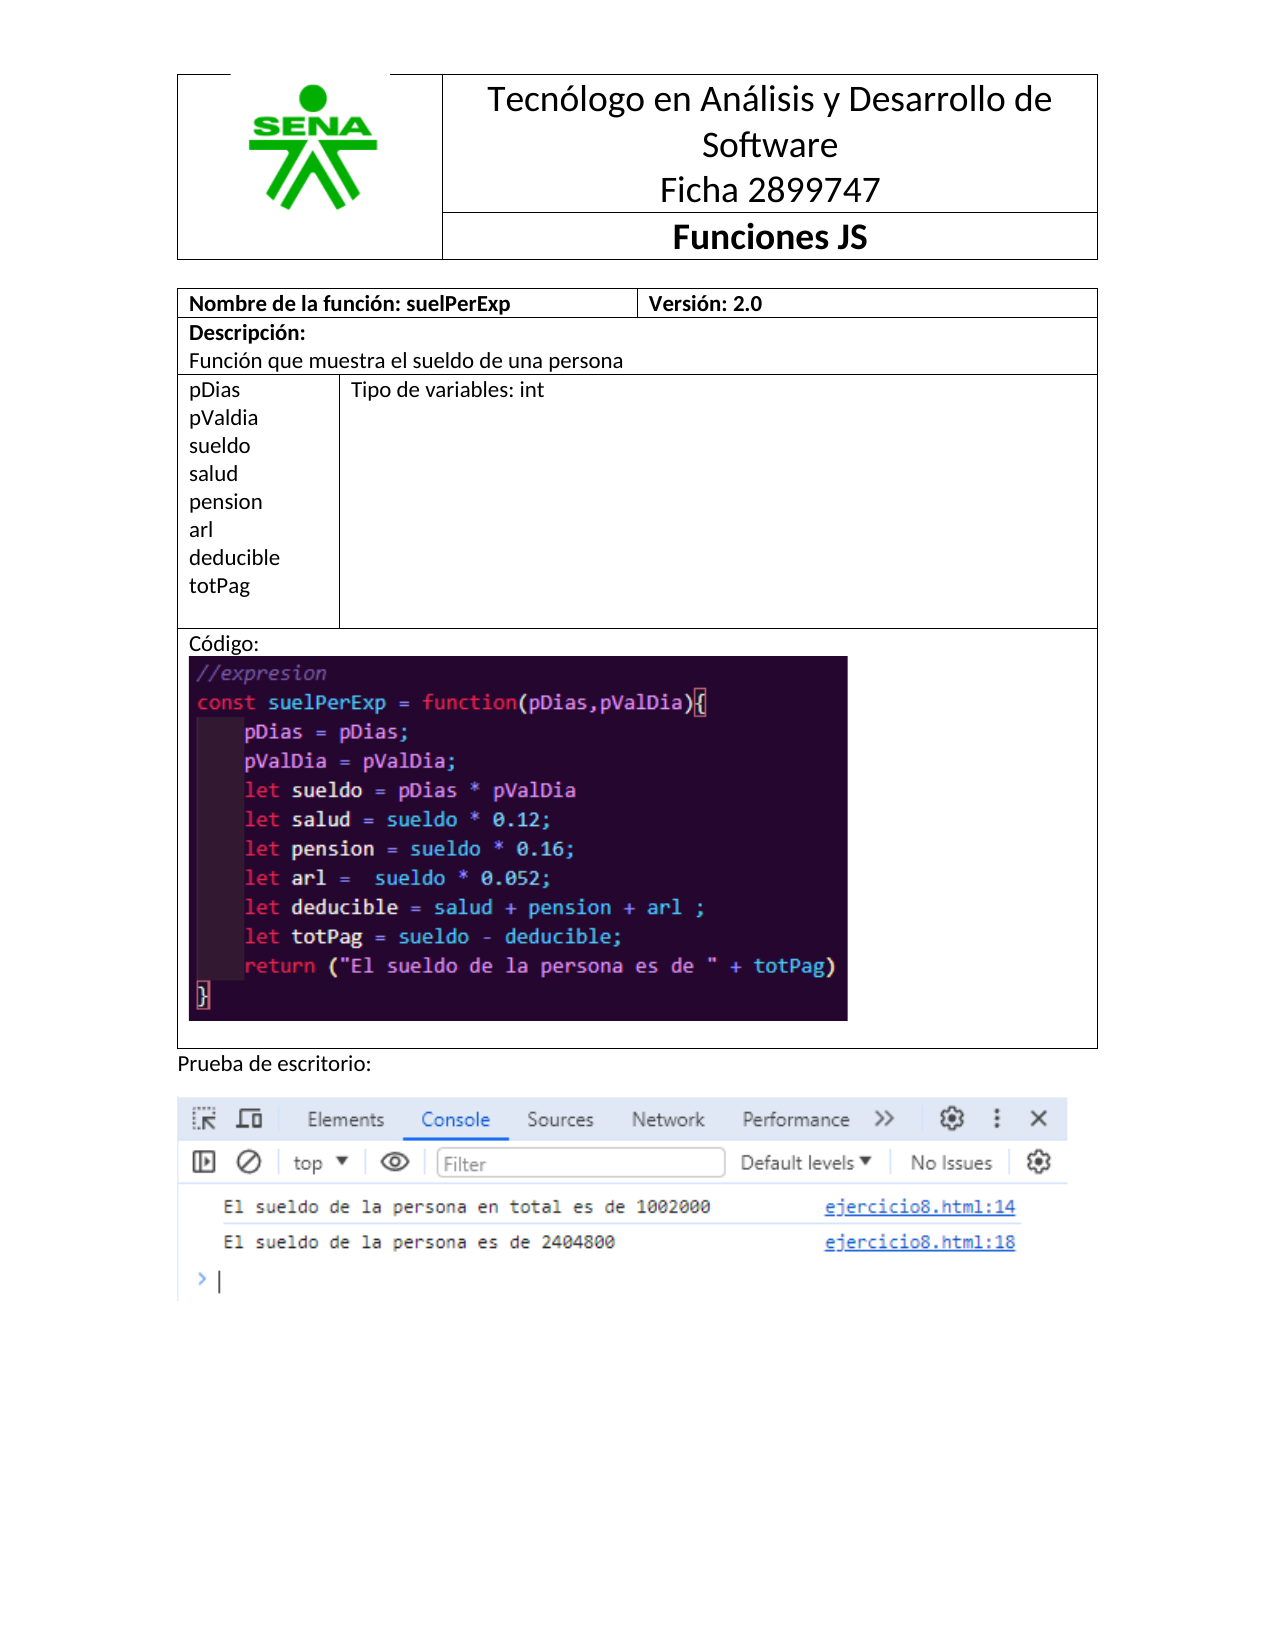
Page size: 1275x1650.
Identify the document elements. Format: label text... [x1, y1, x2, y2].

table_cell Código: [178, 629, 1097, 1048]
picture [188, 656, 848, 1021]
table_cell Descripción: Función que muestra el sueldo de una persona [178, 318, 1097, 374]
table_header Nombre de la función: suelPerExp [178, 289, 637, 317]
table_cell pDias pValdia sueldo salud pension arl deducible totPag [178, 375, 339, 628]
table_header Versión: 2.0 [638, 289, 1097, 317]
picture [177, 1096, 1068, 1301]
picture [230, 74, 390, 226]
table_cell Tipo de variables: int [340, 375, 1097, 628]
text Prueba de escritorio: [177, 1049, 1098, 1077]
